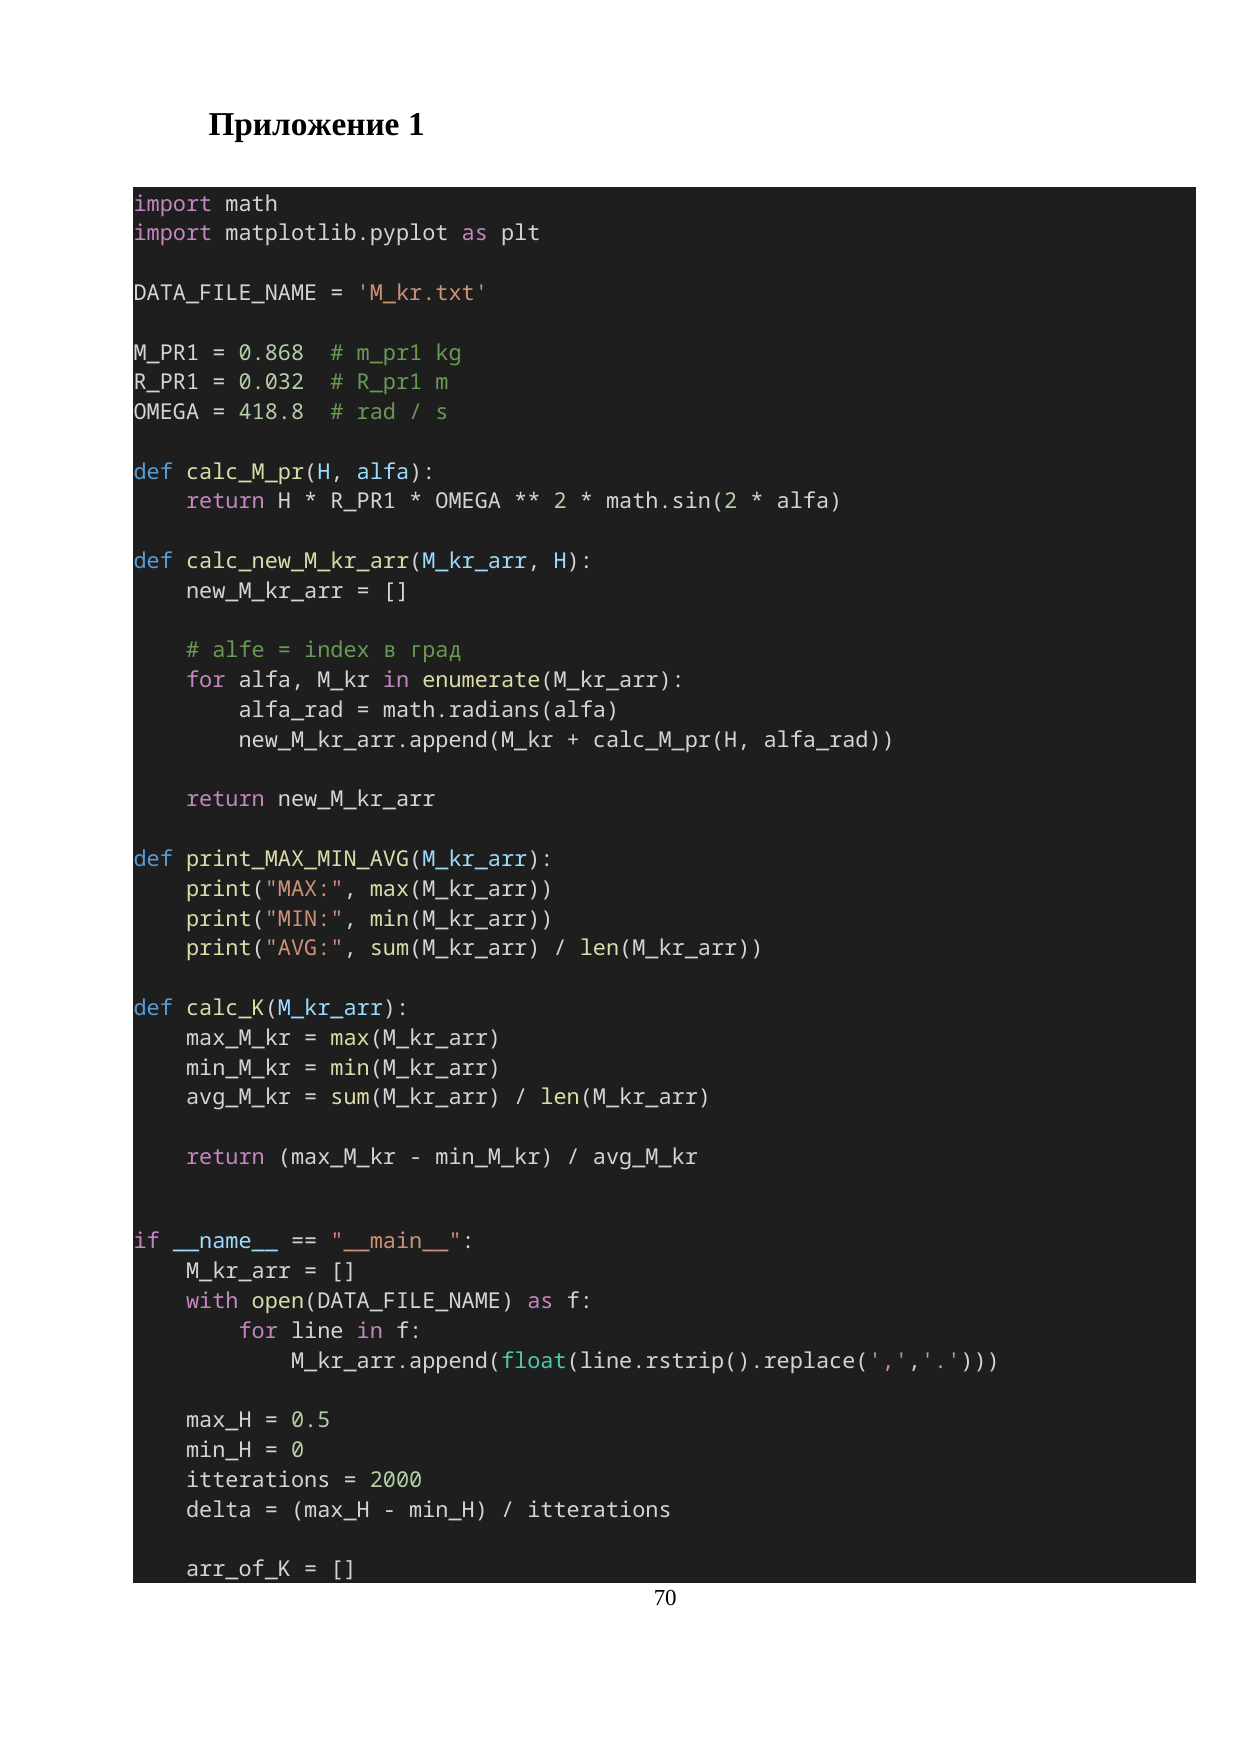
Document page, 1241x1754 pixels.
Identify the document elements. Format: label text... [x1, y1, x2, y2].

text min_M_kr = min(M_kr_arr) [133, 1051, 1196, 1081]
text avg_M_kr = sum(M_kr_arr) / len(M_kr_arr) [133, 1081, 1196, 1111]
text min_H = 0 [133, 1434, 1196, 1464]
text with open(DATA_FILE_NAME) as f: [133, 1285, 1196, 1315]
text for line in f: [133, 1315, 1196, 1344]
text if __name__ == "__main__": [133, 1225, 1196, 1255]
text return (max_M_kr - min_M_kr) / avg_M_kr [133, 1141, 1196, 1171]
text def calc_M_pr(H, alfa): [133, 456, 1196, 485]
text alfa_rad = math.radians(alfa) [133, 694, 1196, 724]
text import matplotlib.pyplot as plt [133, 217, 1196, 247]
text import math [133, 187, 1196, 217]
text def calc_K(M_kr_arr): [133, 992, 1196, 1022]
text return new_M_kr_arr [133, 783, 1196, 813]
text arr_of_K = [] [133, 1553, 1196, 1583]
text R_PR1 = 0.032 # R_pr1 m [133, 366, 1196, 396]
text max_H = 0.5 [133, 1404, 1196, 1434]
text new_M_kr_arr = [] [133, 575, 1196, 604]
text M_PR1 = 0.868 # m_pr1 kg [133, 336, 1196, 366]
text itterations = 2000 [133, 1464, 1196, 1493]
text print("MIN:", min(M_kr_arr)) [133, 902, 1196, 932]
subtitle Приложение 1 [133, 104, 1181, 143]
text for alfa, M_kr in enumerate(M_kr_arr): [133, 664, 1196, 694]
text def print_MAX_MIN_AVG(M_kr_arr): [133, 843, 1196, 873]
text M_kr_arr = [] [133, 1255, 1196, 1285]
text def calc_new_M_kr_arr(M_kr_arr, H): [133, 545, 1196, 575]
text delta = (max_H - min_H) / itterations [133, 1493, 1196, 1523]
text print("MAX:", max(M_kr_arr)) [133, 873, 1196, 902]
text M_kr_arr.append(float(line.rstrip().replace(',','.'))) [133, 1344, 1196, 1374]
text max_M_kr = max(M_kr_arr) [133, 1022, 1196, 1051]
text OMEGA = 418.8 # rad / s [133, 396, 1196, 426]
text return H * R_PR1 * OMEGA ** 2 * math.sin(2 * alfa) [133, 485, 1196, 515]
text new_M_kr_arr.append(M_kr + calc_M_pr(H, alfa_rad)) [133, 724, 1196, 753]
text # alfe = index в град [133, 634, 1196, 664]
text DATA_FILE_NAME = 'M_kr.txt' [133, 277, 1196, 307]
text print("AVG:", sum(M_kr_arr) / len(M_kr_arr)) [133, 932, 1196, 962]
